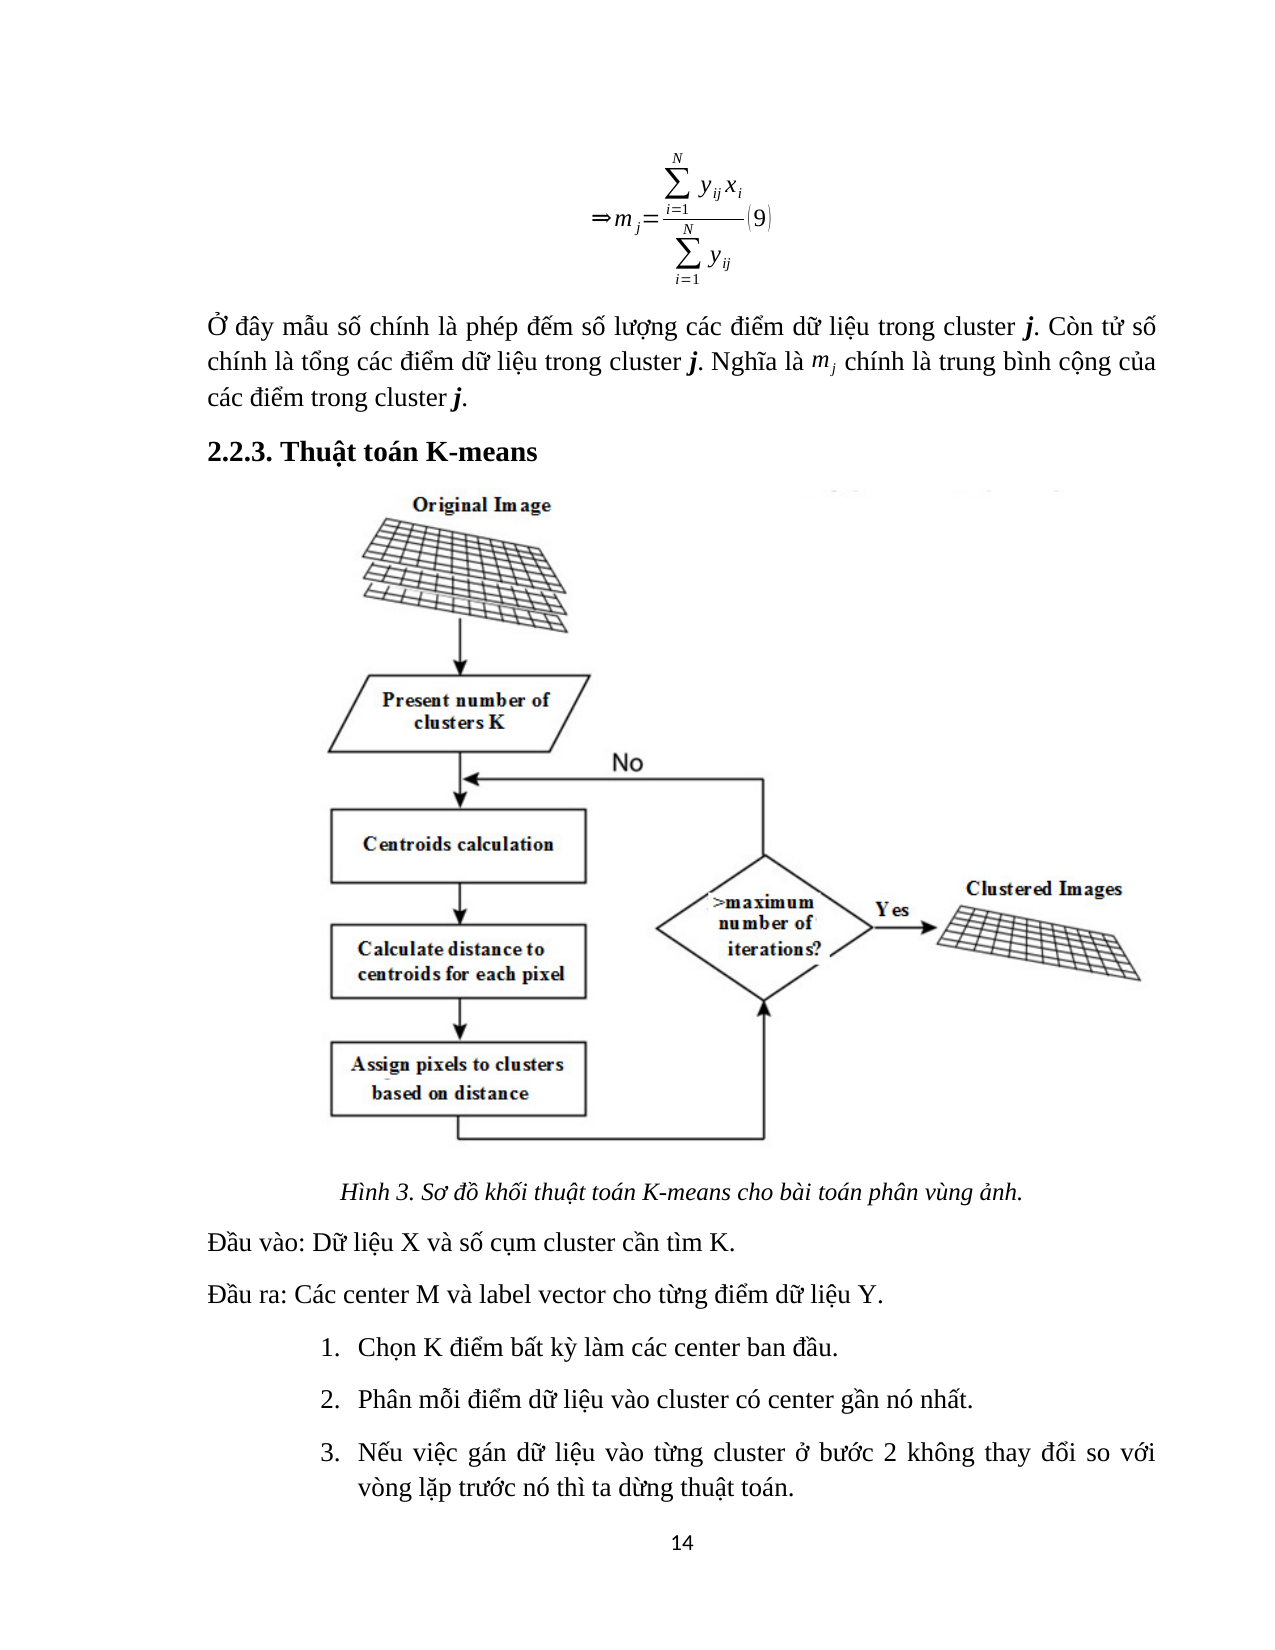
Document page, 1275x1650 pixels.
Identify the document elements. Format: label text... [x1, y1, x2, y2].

list Nếu việc gán dữ liệu vào từng cluster ở bước 2 không thay đổi so với vòng lặp trước nó thì ta dừng thuật toán. [320, 1436, 1156, 1503]
picture [207, 488, 1157, 1156]
text Ở đây mẫu số chính là phép đếm số lượng các điểm dữ liệu trong cluster j. Còn tử số chính là tổng các điểm dữ liệu trong cluster j. Nghĩa là chính là trung bình cộng của các điểm trong cluster j. [207, 309, 1156, 412]
list Phân mỗi điểm dữ liệu vào cluster có center gần nó nhất. [320, 1383, 1156, 1414]
text Đầu ra: Các center M và label vector cho từng điểm dữ liệu Y. [207, 1278, 1156, 1310]
list Chọn K điểm bất kỳ làm các center ban đầu. [320, 1331, 1156, 1362]
text 2.2.3. Thuật toán K-means [207, 434, 1156, 467]
text Đầu vào: Dữ liệu X và số cụm cluster cần tìm K. [207, 1226, 1156, 1257]
